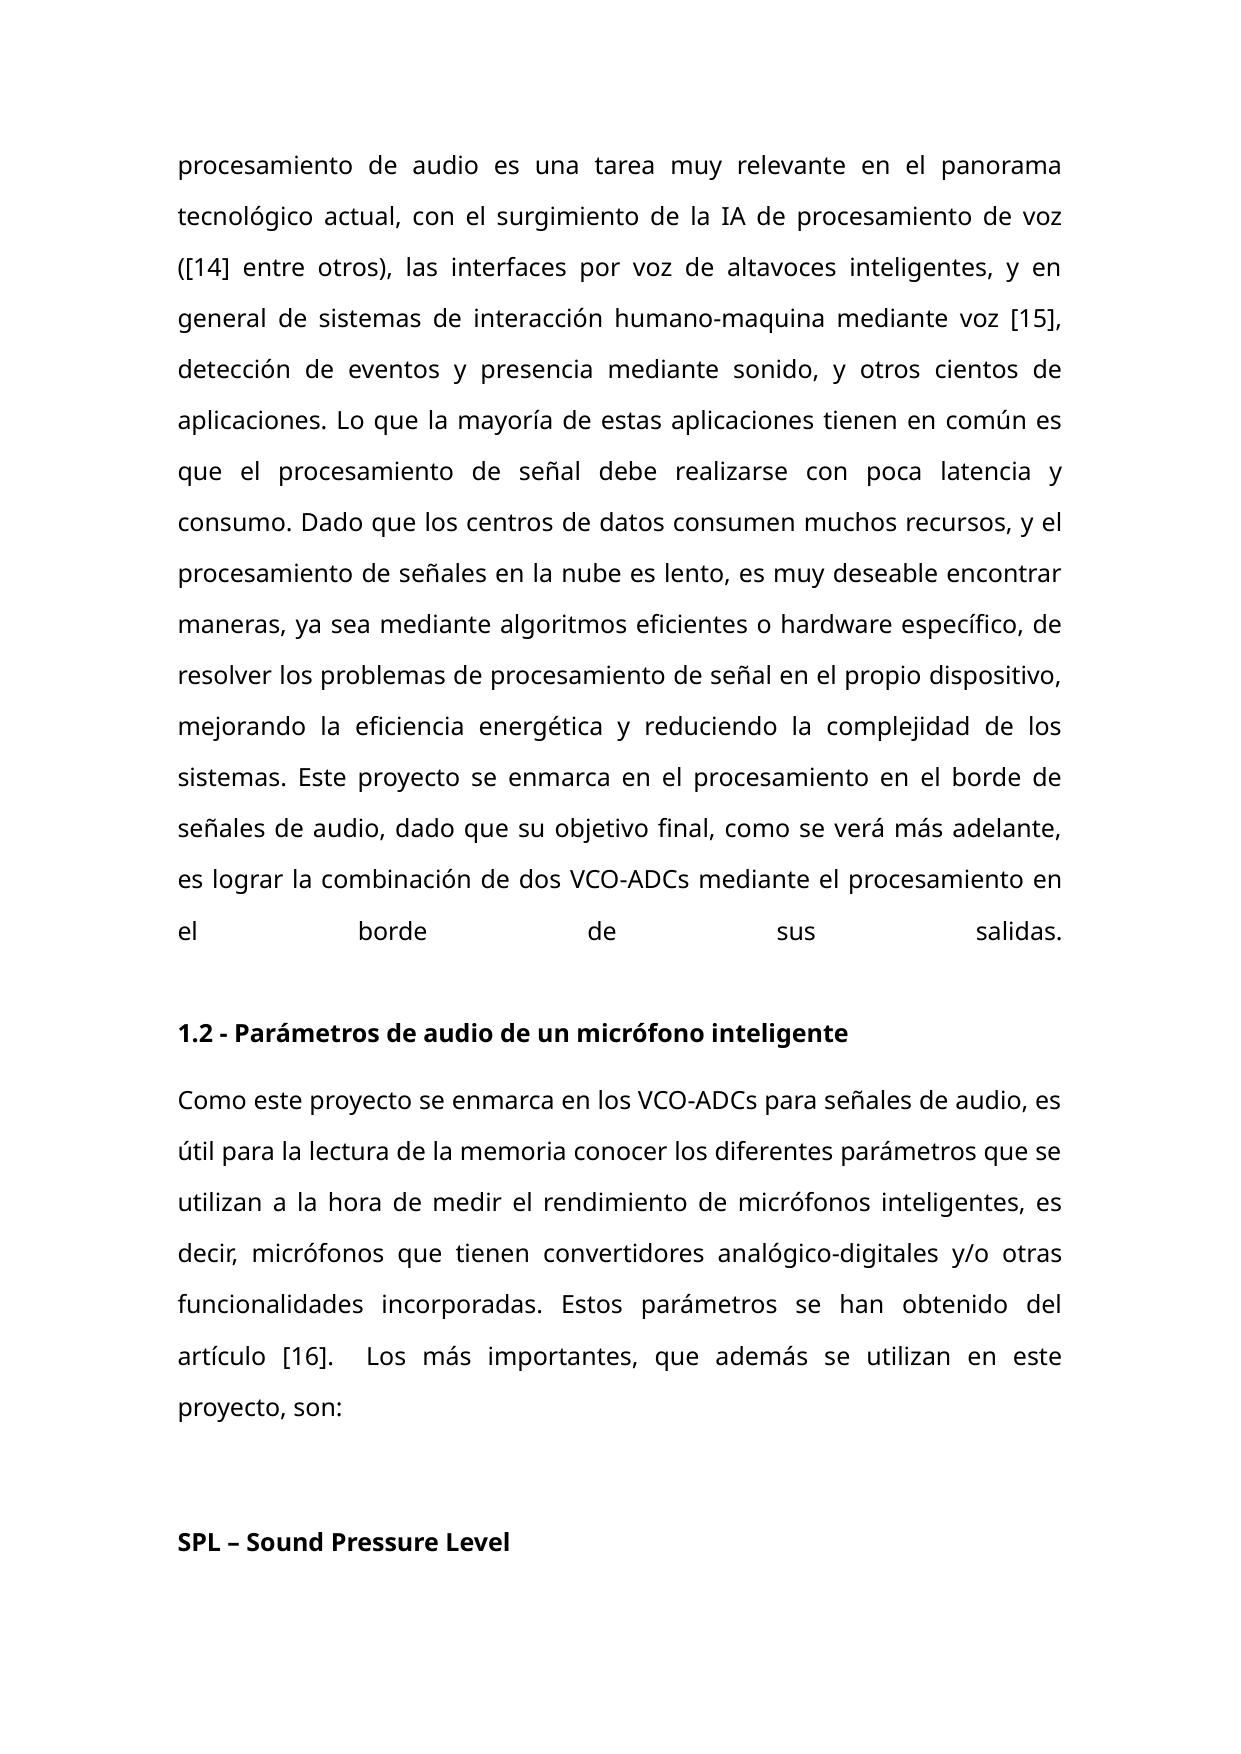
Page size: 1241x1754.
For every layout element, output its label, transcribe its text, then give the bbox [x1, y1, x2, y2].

text Como este proyecto se enmarca en los VCO-ADCs para señales de audio, es útil para la lectura de la memoria conocer los diferentes parámetros que se utilizan a la hora de medir el rendimiento de micrófonos inteligentes, es decir, micrófonos que tienen convertidores analógico-digitales y/o otras funcionalidades incorporadas. Estos parámetros se han obtenido del artículo [16]. Los más importantes, que además se utilizan en este proyecto, son: [177, 1083, 1063, 1423]
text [177, 148, 1063, 1049]
text SPL – Sound Pressure Level [177, 1525, 1063, 1559]
